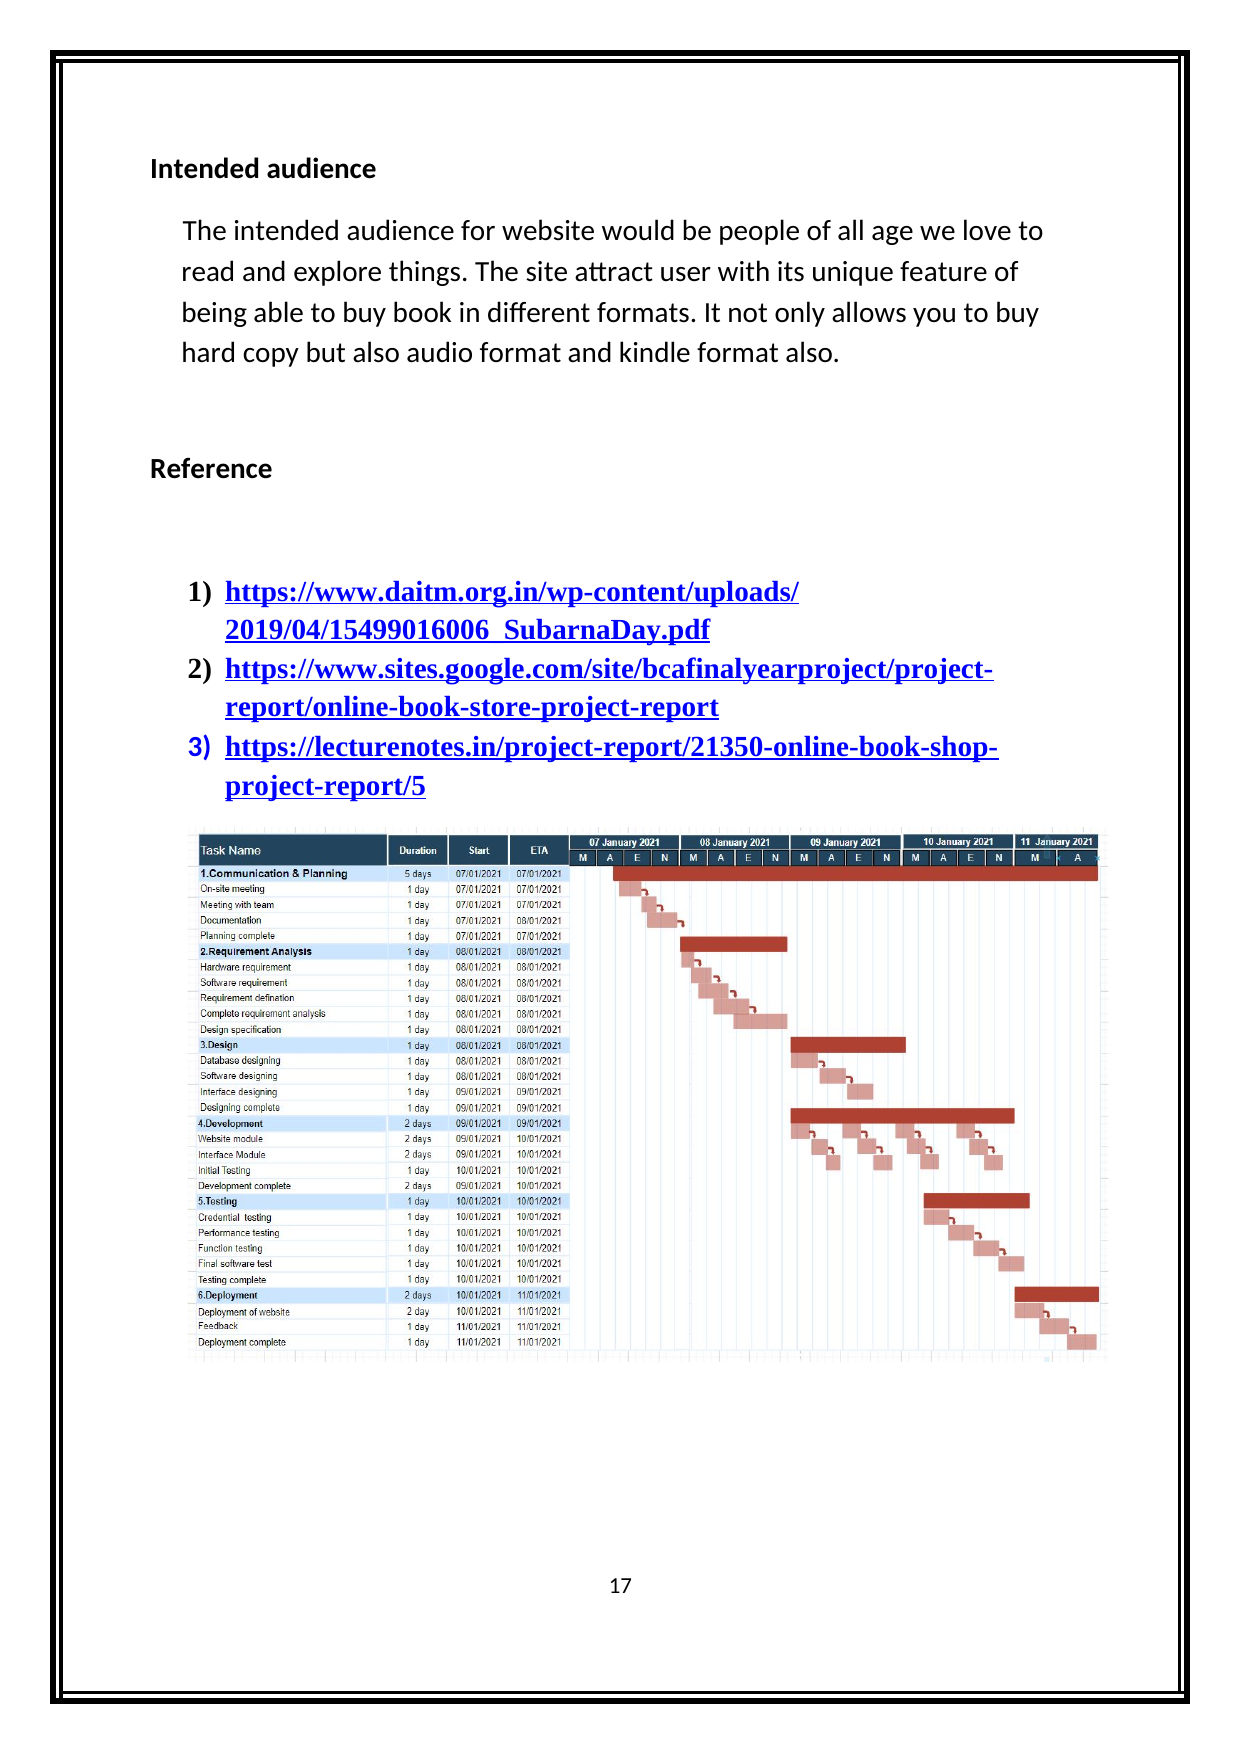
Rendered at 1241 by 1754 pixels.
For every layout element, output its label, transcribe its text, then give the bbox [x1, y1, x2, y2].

text The intended audience for website would be people of all age we love to read and explore things. The site attract user with its unique feature of being able to buy book in different formats. It not only allows you to buy hard copy but also audio format and kindle format also. [181, 212, 1090, 370]
list https://lecturenotes.in/project-report/21350-online-book-shop-project-report/5 [187, 728, 1090, 802]
text Reference [150, 450, 1090, 486]
list https://www.daitm.org.in/wp-content/uploads/2019/04/15499016006_SubarnaDay.pdf [187, 574, 1090, 646]
picture [187, 827, 1109, 1362]
text Intended audience [150, 150, 1090, 186]
list https://www.sites.google.com/site/bcafinalyearproject/project-report/online-book-store-project-report [187, 651, 1090, 723]
